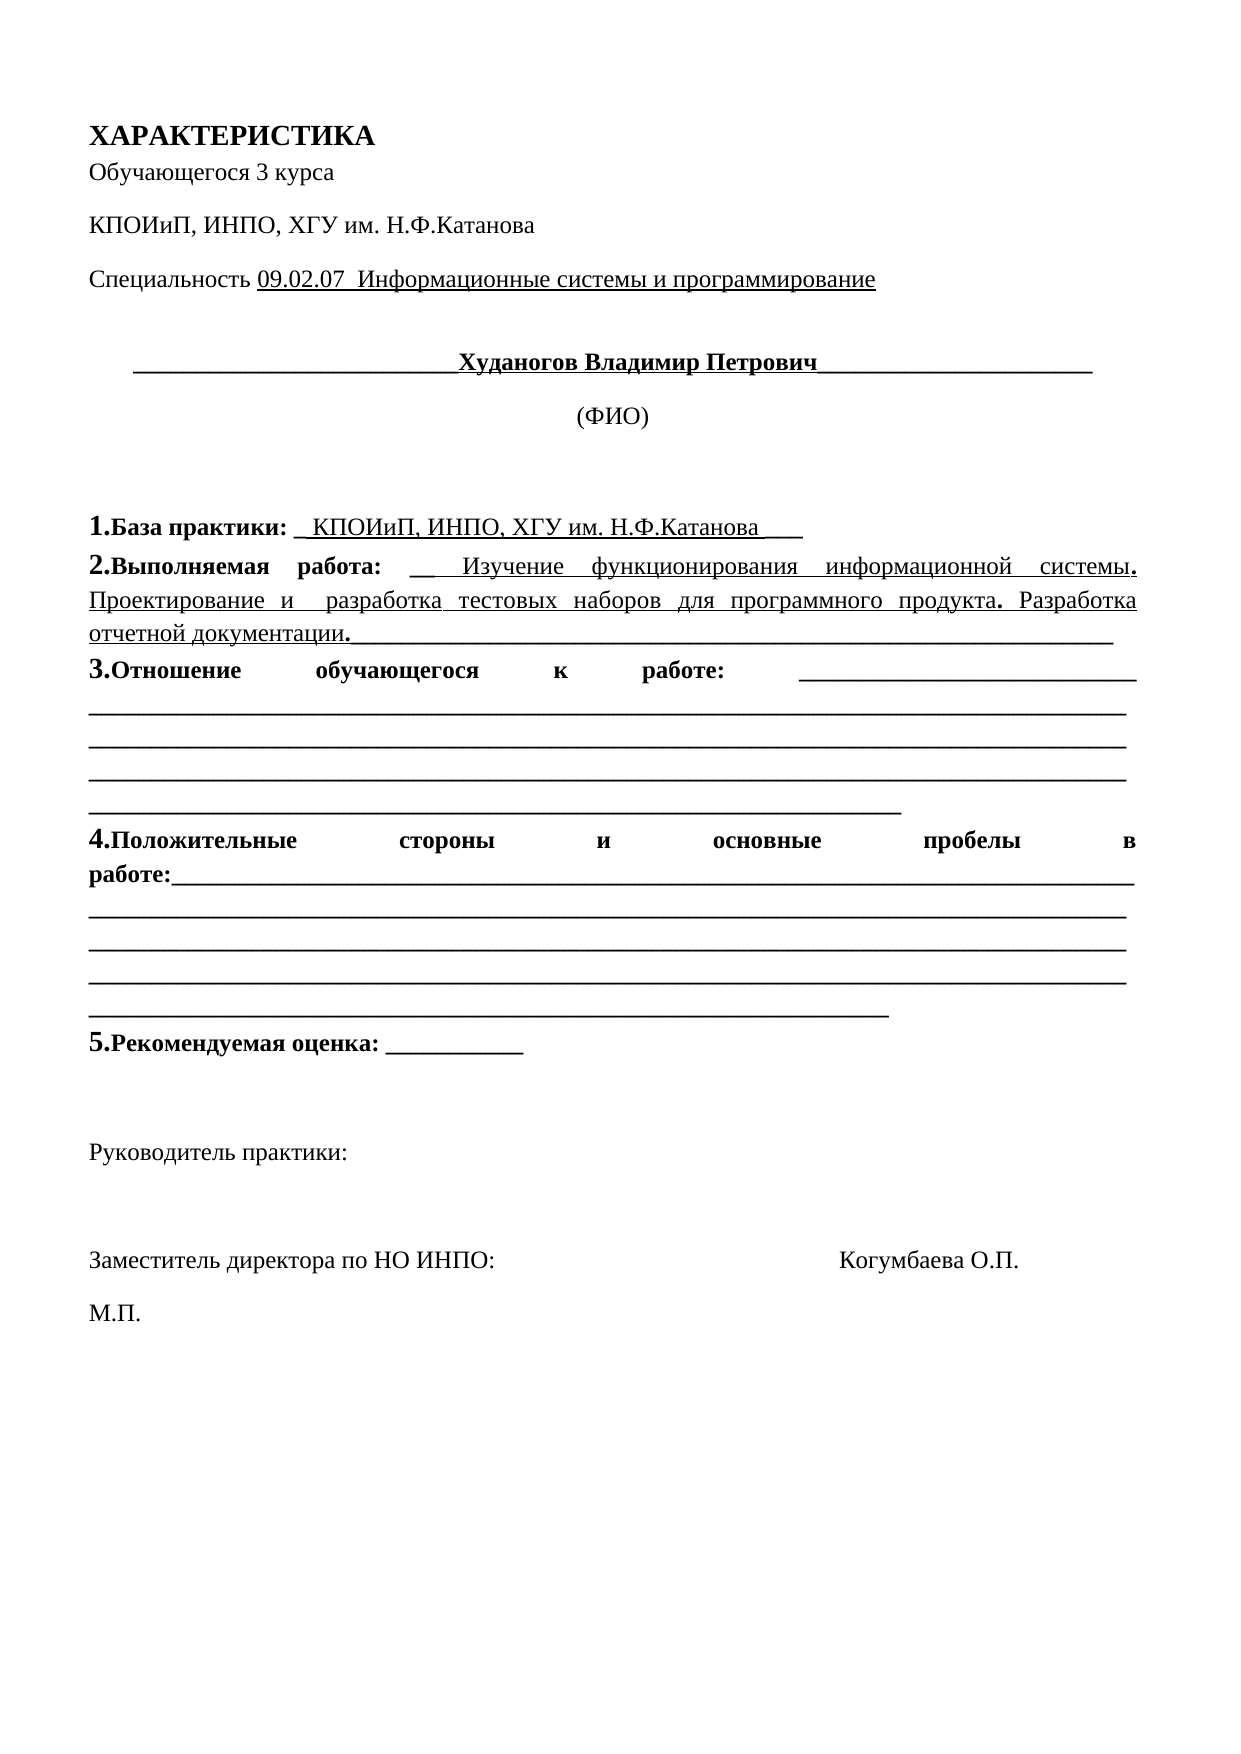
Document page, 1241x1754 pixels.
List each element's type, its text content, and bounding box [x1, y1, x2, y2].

text Руководитель практики: [88, 1137, 1137, 1166]
text __________________________Худаногов Владимир Петрович______________________ [88, 347, 1137, 376]
list Выполняемая работа: __ Изучение функционирования информационной системы. Проектирование и разработка тестовых наборов для программного продукта. Разработка отчетной документации._____________________________________________________________ [88, 547, 1137, 610]
list База практики: _ КПОИиП, ИНПО, ХГУ им. Н.Ф.Катанова ___ [88, 508, 1137, 542]
text Специальность 09.02.07 Информационные системы и программирование [88, 264, 1137, 293]
text Обучающегося 3 курса [88, 157, 1137, 185]
list Выполняемая работа: __ Изучение функционирования информационной системы. Проектирование и разработка тестовых наборов для программного продукта. Разработка отчетной документации._____________________________________________________________ [88, 611, 1137, 647]
text ХАРАКТЕРИСТИКА [88, 118, 1137, 152]
text М.П. [88, 1298, 1137, 1327]
text КПОИиП, ИНПО, ХГУ им. Н.Ф.Катанова [88, 211, 1137, 239]
list Отношение обучающегося к работе: ___________________________ __________________________________________________________________________________________________________________________________________________________________________________________________________________________________________________________________________________________________________________________ [88, 651, 1137, 817]
list Положительные стороны и основные пробелы в работе:______________________________________________________________________________________________________________________________________________________________________________________________________________________________________________________________________________________________________________________________________________________________________________________________________ [88, 821, 1137, 1019]
text (ФИО) [88, 401, 1137, 429]
list Рекомендуемая оценка: ___________ [88, 1024, 1137, 1057]
text Заместитель директора по НО ИНПО: Когумбаева О.П. [88, 1245, 1137, 1273]
